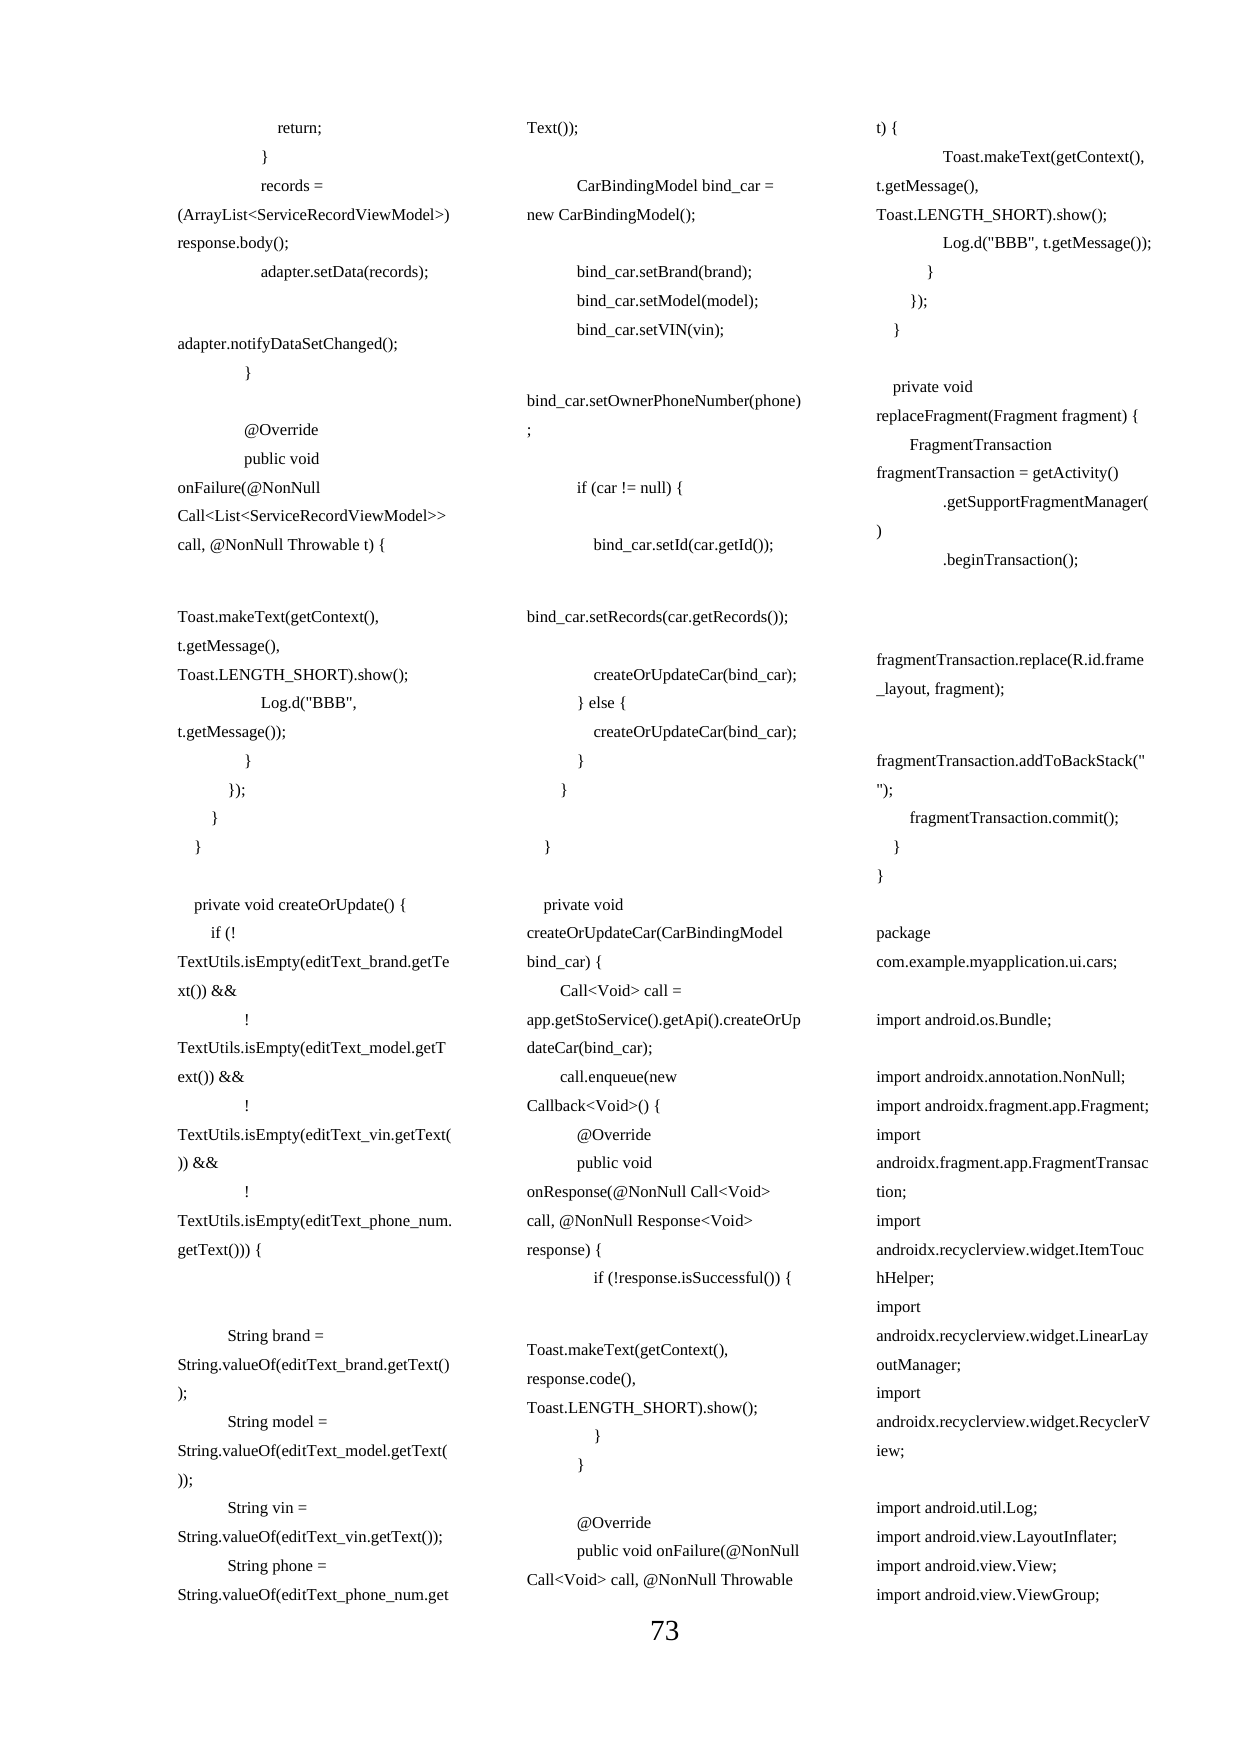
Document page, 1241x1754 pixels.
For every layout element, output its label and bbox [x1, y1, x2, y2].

text [177, 118, 453, 1603]
text [527, 118, 802, 1589]
text [876, 118, 1152, 885]
text [876, 923, 1152, 1603]
